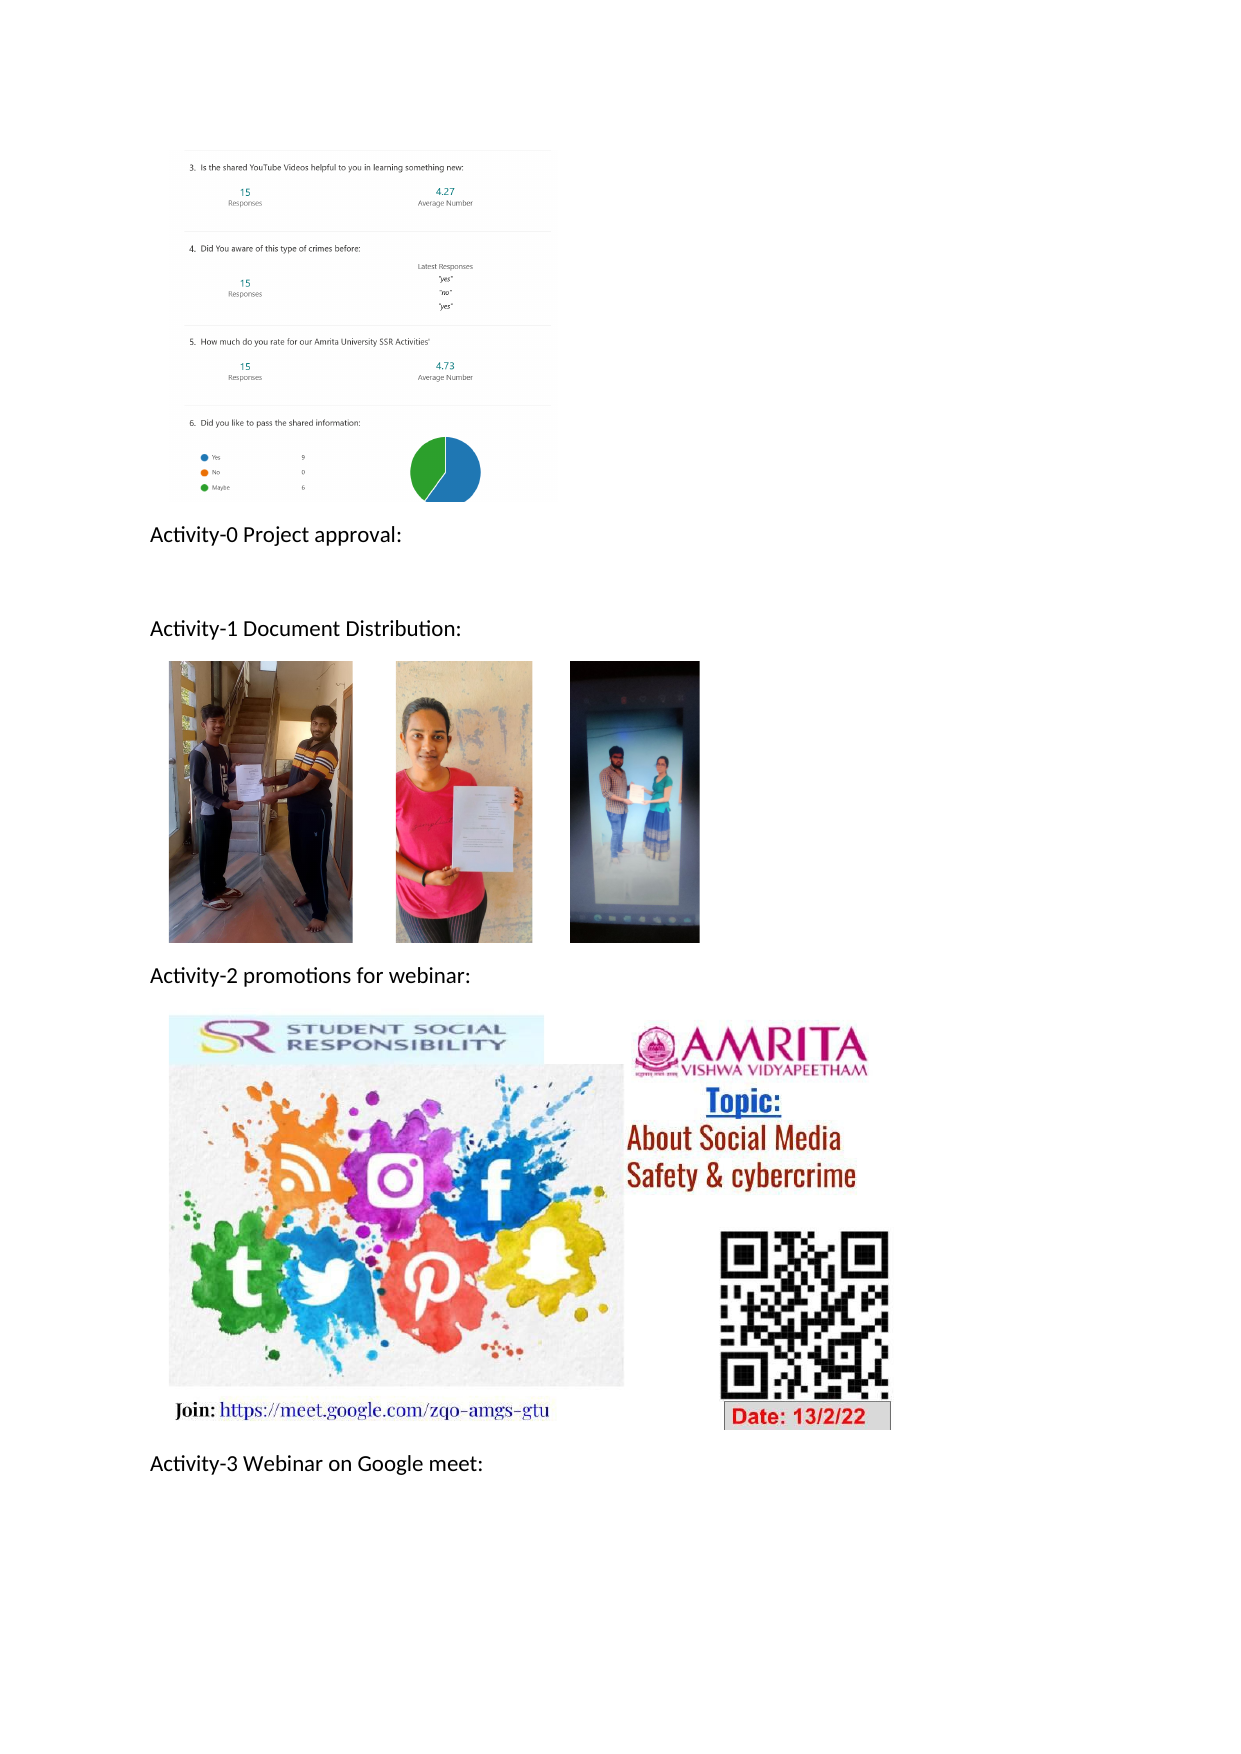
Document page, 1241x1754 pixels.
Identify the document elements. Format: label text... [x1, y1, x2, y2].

text Activity-2 promotions for webinar: [150, 961, 1090, 989]
text Activity-3 Webinar on Google meet: [150, 1449, 1090, 1477]
text Activity-0 Project approval: [150, 520, 1090, 548]
text Activity-1 Document Distribution: [150, 614, 1090, 642]
